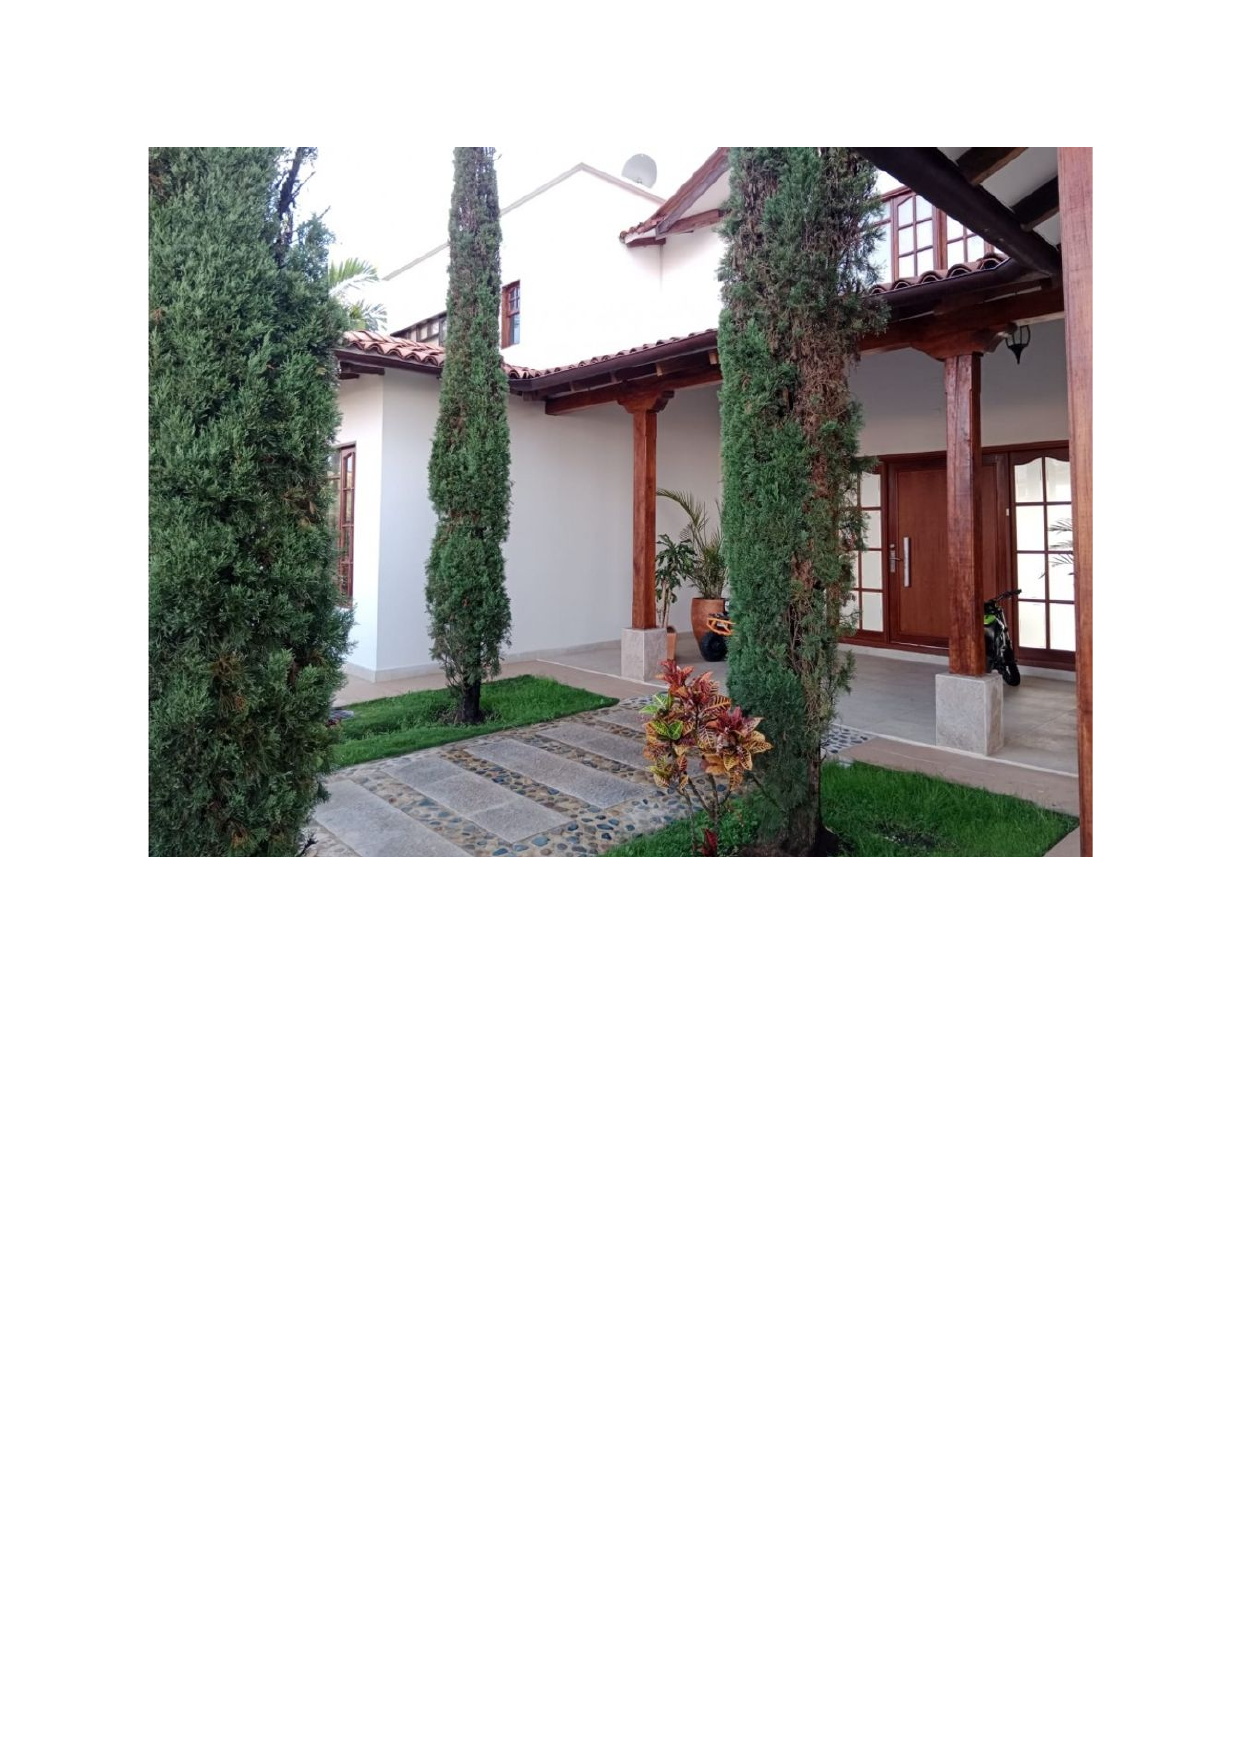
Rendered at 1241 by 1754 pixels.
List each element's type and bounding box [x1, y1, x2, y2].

picture [147, 147, 1093, 857]
